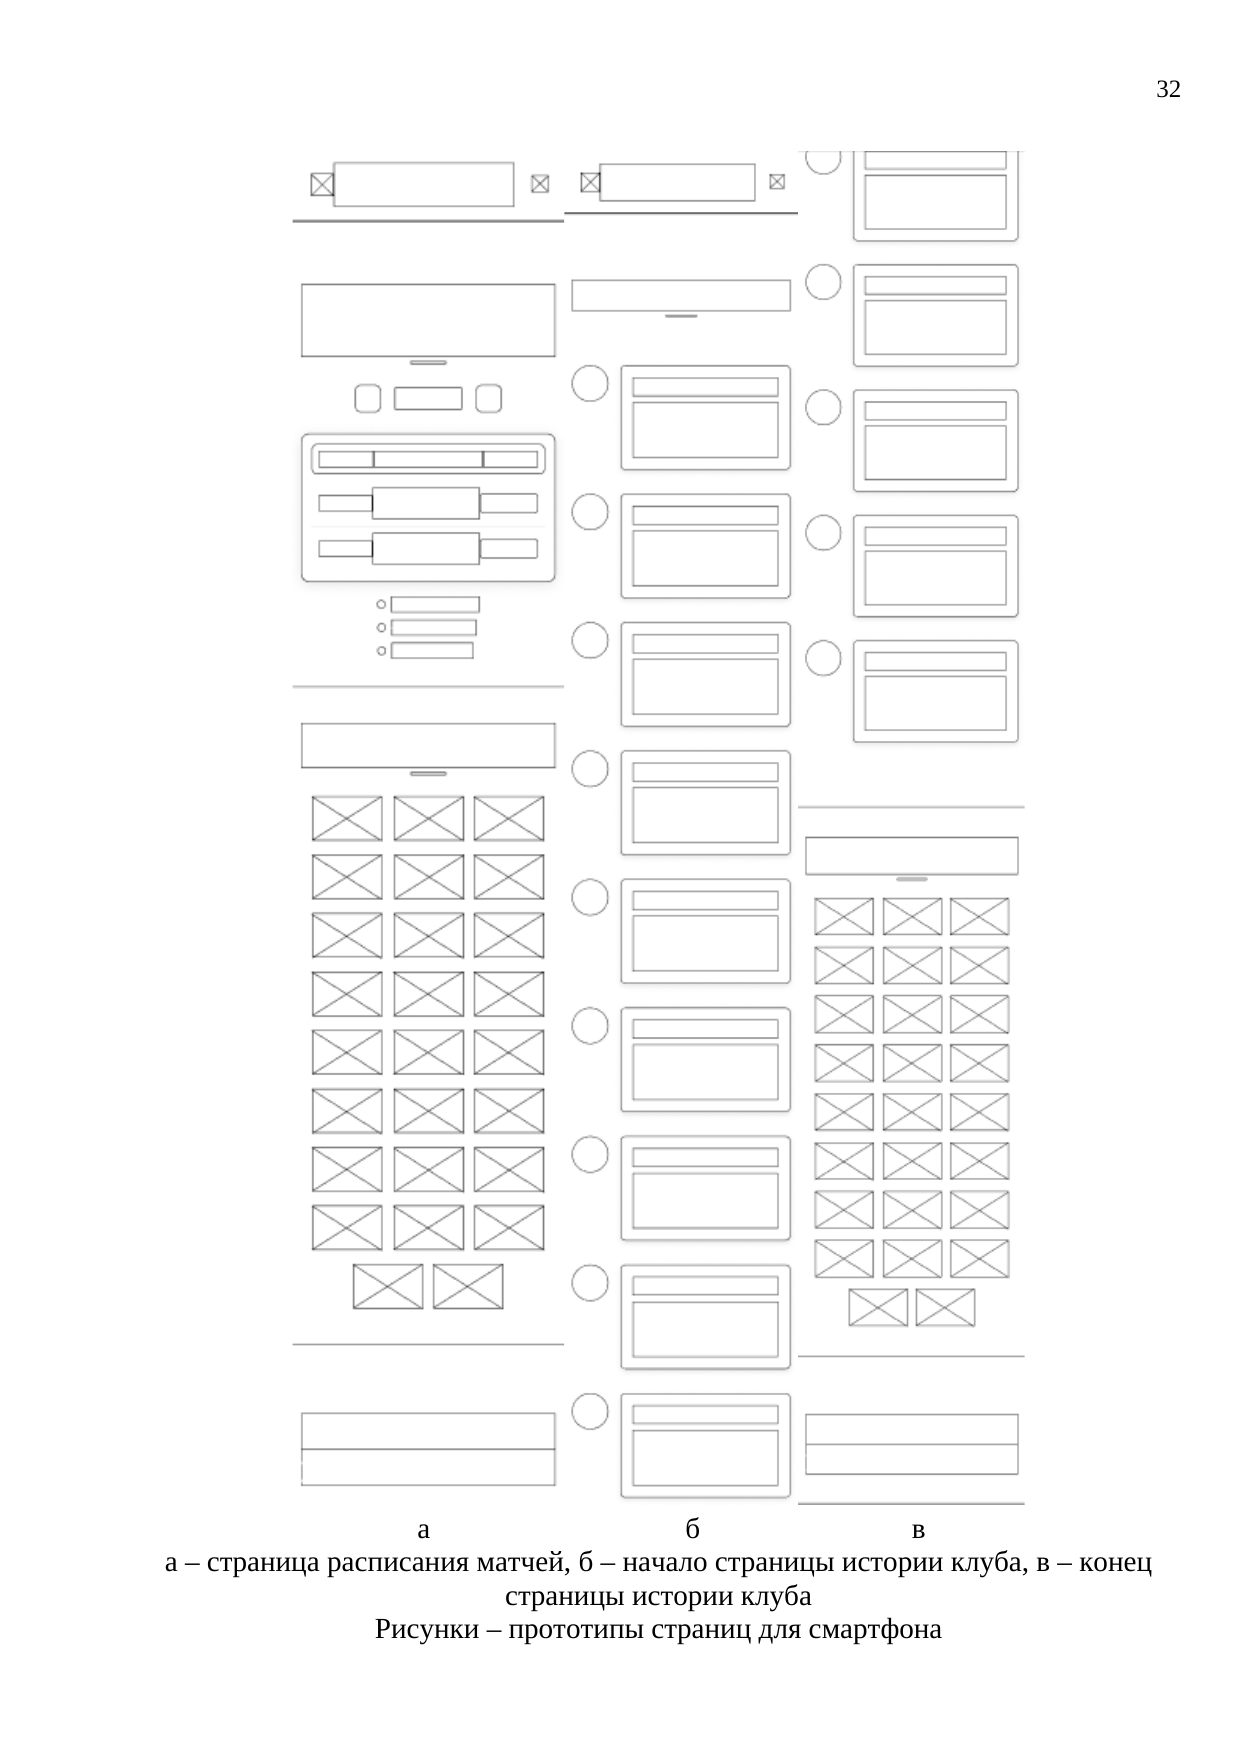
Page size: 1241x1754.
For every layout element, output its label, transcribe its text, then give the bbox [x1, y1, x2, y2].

text а б в [136, 1511, 1181, 1544]
text а – страница расписания матчей, б – начало страницы истории клуба, в – конец страницы истории клуба [136, 1544, 1181, 1612]
picture [292, 151, 1025, 1505]
text Рисунки – прототипы страниц для смартфона [136, 1612, 1181, 1645]
